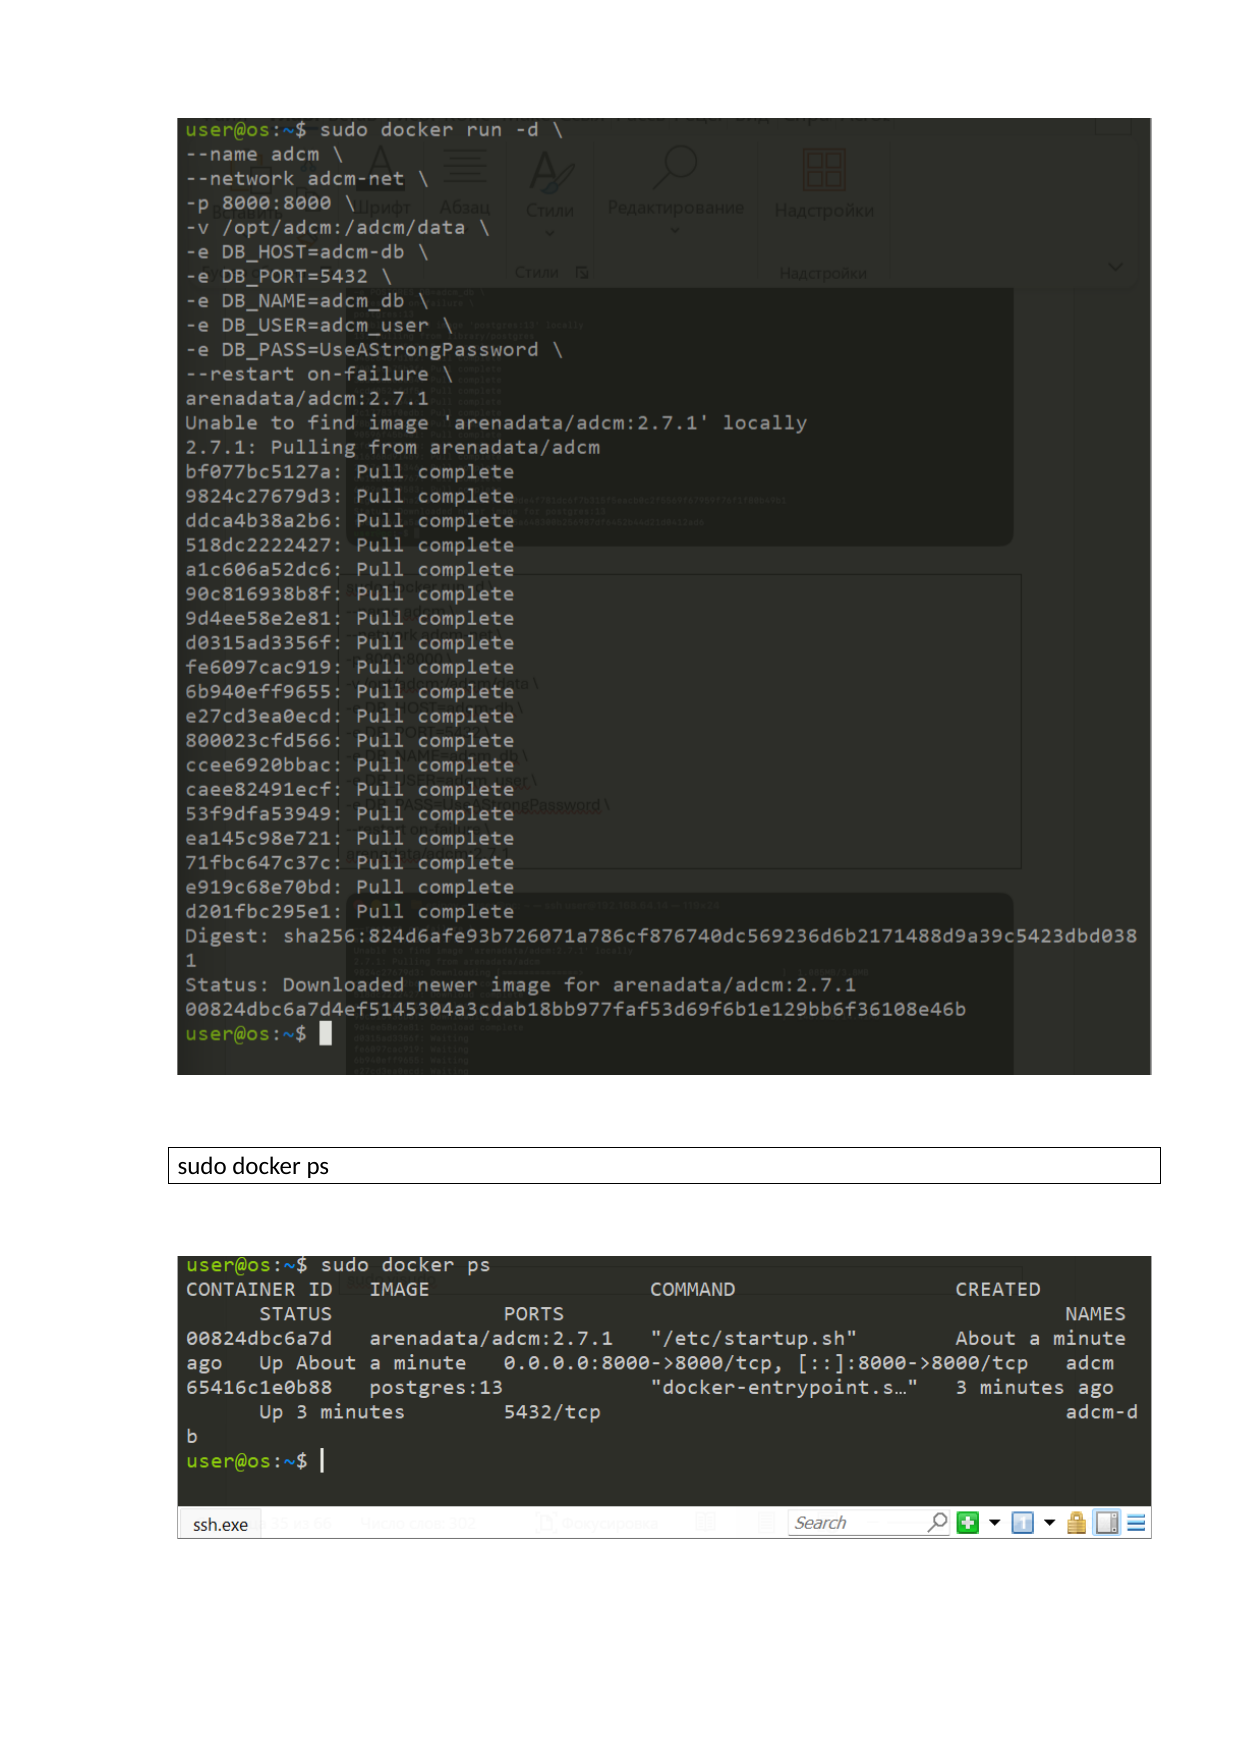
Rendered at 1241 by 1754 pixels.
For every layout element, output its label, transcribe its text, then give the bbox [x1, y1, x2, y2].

picture [177, 118, 1152, 1075]
picture [177, 1256, 1152, 1539]
text sudo docker ps [169, 1148, 1160, 1183]
